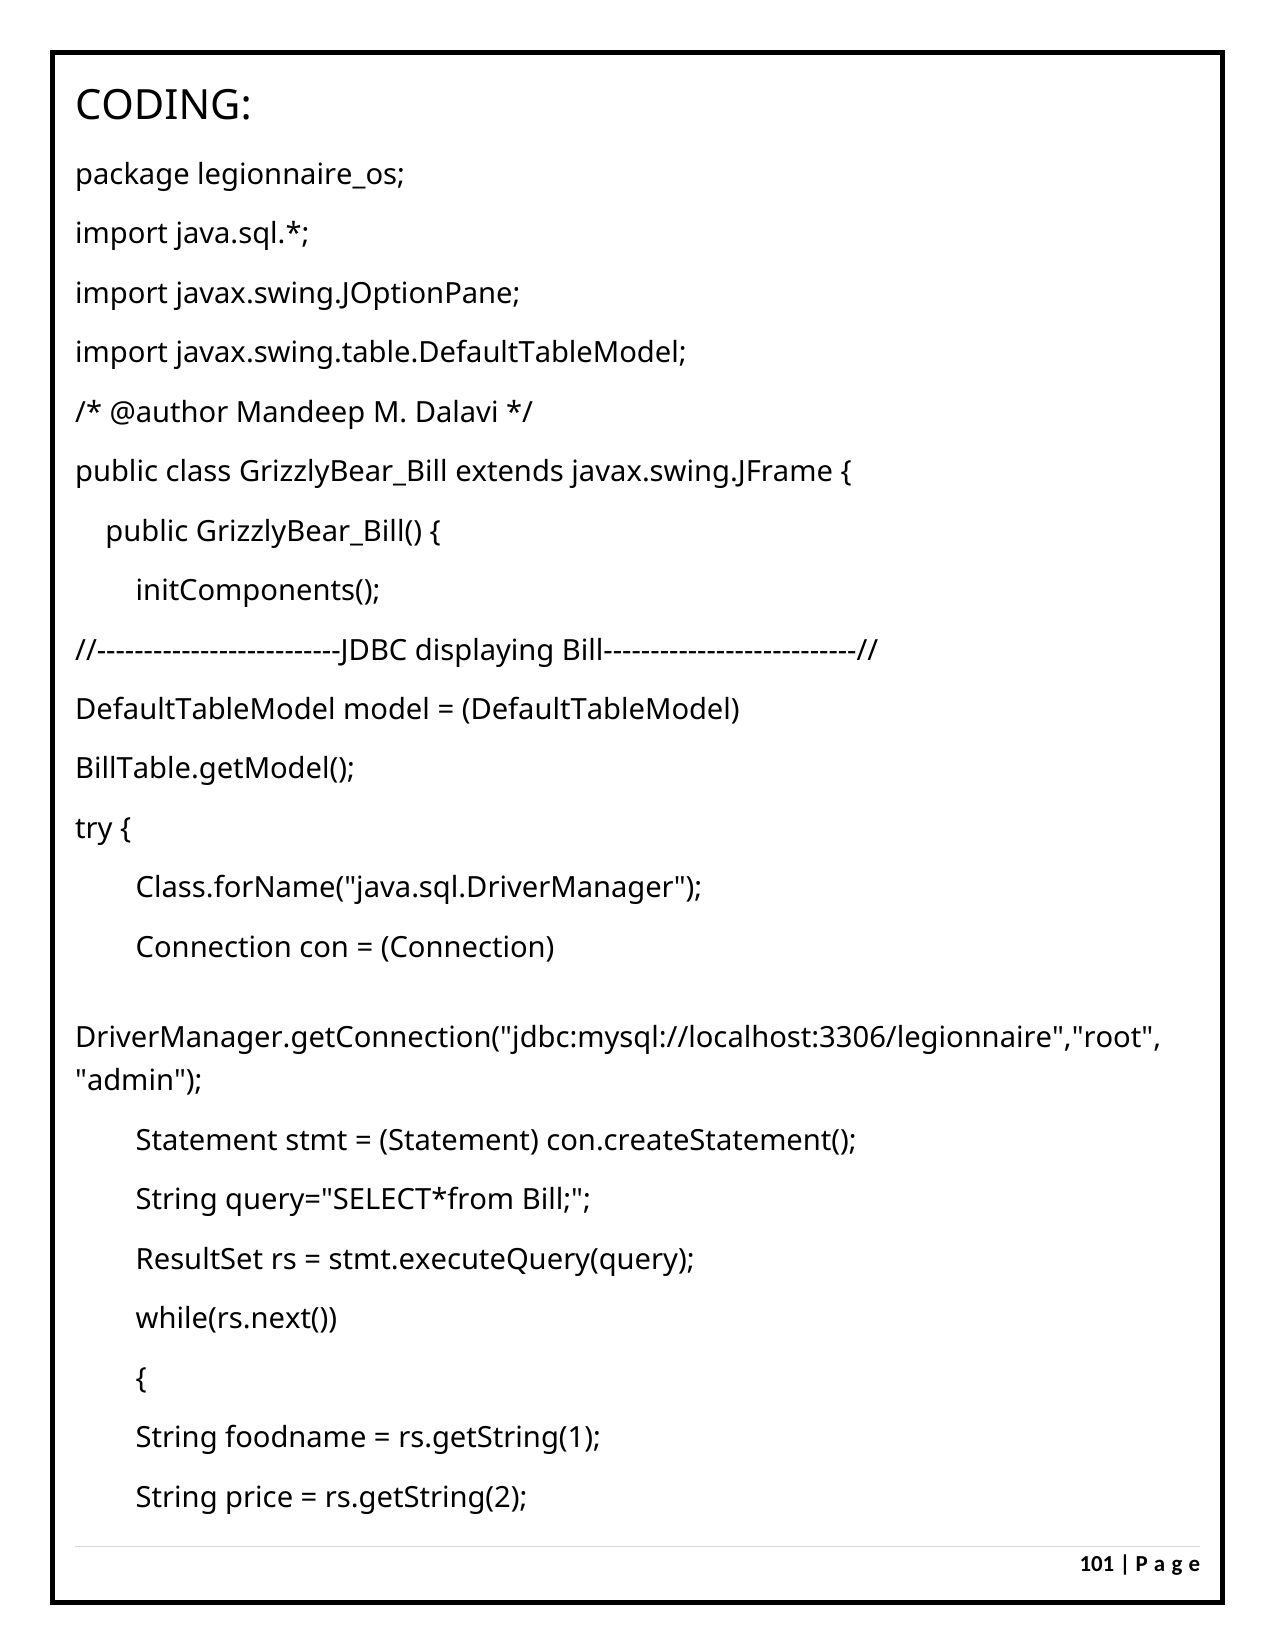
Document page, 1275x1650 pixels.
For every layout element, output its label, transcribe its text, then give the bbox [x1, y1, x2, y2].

text ResultSet rs = stmt.executeQuery(query); [75, 1238, 1200, 1278]
text String price = rs.getString(2); [75, 1476, 1200, 1516]
text DriverManager.getConnection("jdbc:mysql://localhost:3306/legionnaire","root", "admin"); [75, 986, 1200, 1099]
text import javax.swing.table.DefaultTableModel; [75, 331, 1200, 371]
text Statement stmt = (Statement) con.createStatement(); [75, 1119, 1200, 1159]
text Class.forName("java.sql.DriverManager"); [75, 867, 1200, 906]
text { [75, 1357, 1200, 1397]
text //--------------------------JDBC displaying Bill---------------------------// [75, 629, 1200, 668]
text public class GrizzlyBear_Bill extends javax.swing.JFrame { [75, 450, 1200, 490]
text String query="SELECT*from Bill;"; [75, 1178, 1200, 1218]
text BillTable.getModel(); [75, 748, 1200, 787]
text /* @author Mandeep M. Dalavi */ [75, 391, 1200, 431]
text DefaultTableModel model = (DefaultTableModel) [75, 688, 1200, 728]
text String foodname = rs.getString(1); [75, 1416, 1200, 1456]
text import java.sql.*; [75, 212, 1200, 252]
text try { [75, 807, 1200, 847]
text package legionnaire_os; [75, 153, 1200, 193]
text import javax.swing.JOptionPane; [75, 272, 1200, 312]
text Connection con = (Connection) [75, 926, 1200, 966]
text while(rs.next()) [75, 1297, 1200, 1337]
text public GrizzlyBear_Bill() { [75, 510, 1200, 549]
text initComponents(); [75, 569, 1200, 609]
text CODING: [75, 75, 1200, 132]
